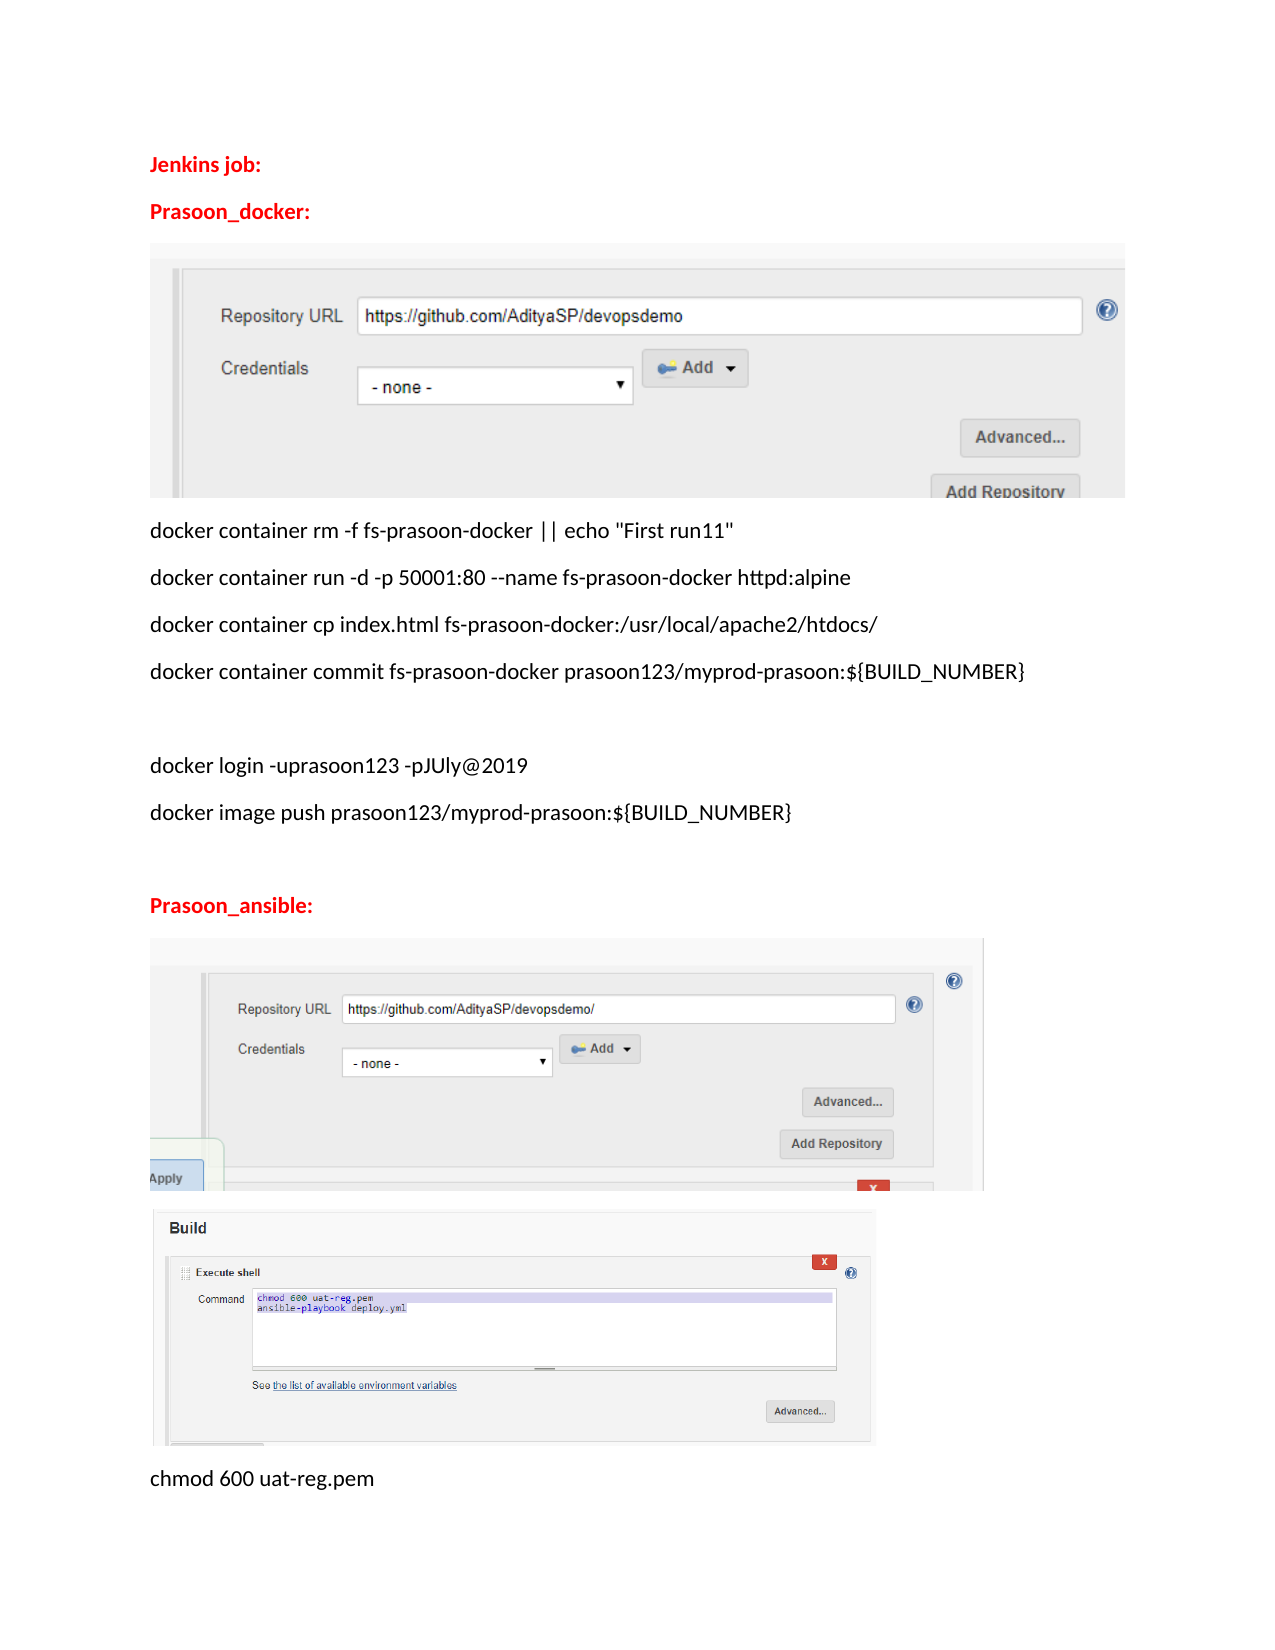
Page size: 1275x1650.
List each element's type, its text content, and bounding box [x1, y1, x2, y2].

picture [150, 243, 1125, 498]
text docker container cp index.html fs-prasoon-docker:/usr/local/apache2/htdocs/ [150, 610, 1125, 638]
text Jenkins job: [150, 150, 1125, 178]
picture [150, 938, 994, 1191]
text docker login -uprasoon123 -pJUly@2019 [150, 751, 1125, 779]
text chmod 600 uat-reg.pem [150, 1464, 1125, 1492]
picture [150, 1209, 877, 1446]
text docker image push prasoon123/myprod-prasoon:${BUILD_NUMBER} [150, 798, 1125, 826]
text docker container rm -f fs-prasoon-docker || echo "First run11" [150, 516, 1125, 544]
text docker container run -d -p 50001:80 --name fs-prasoon-docker httpd:alpine [150, 563, 1125, 591]
text docker container commit fs-prasoon-docker prasoon123/myprod-prasoon:${BUILD_NUMBER} [150, 657, 1125, 685]
text Prasoon_docker: [150, 197, 1125, 225]
text Prasoon_ansible: [150, 891, 1125, 919]
